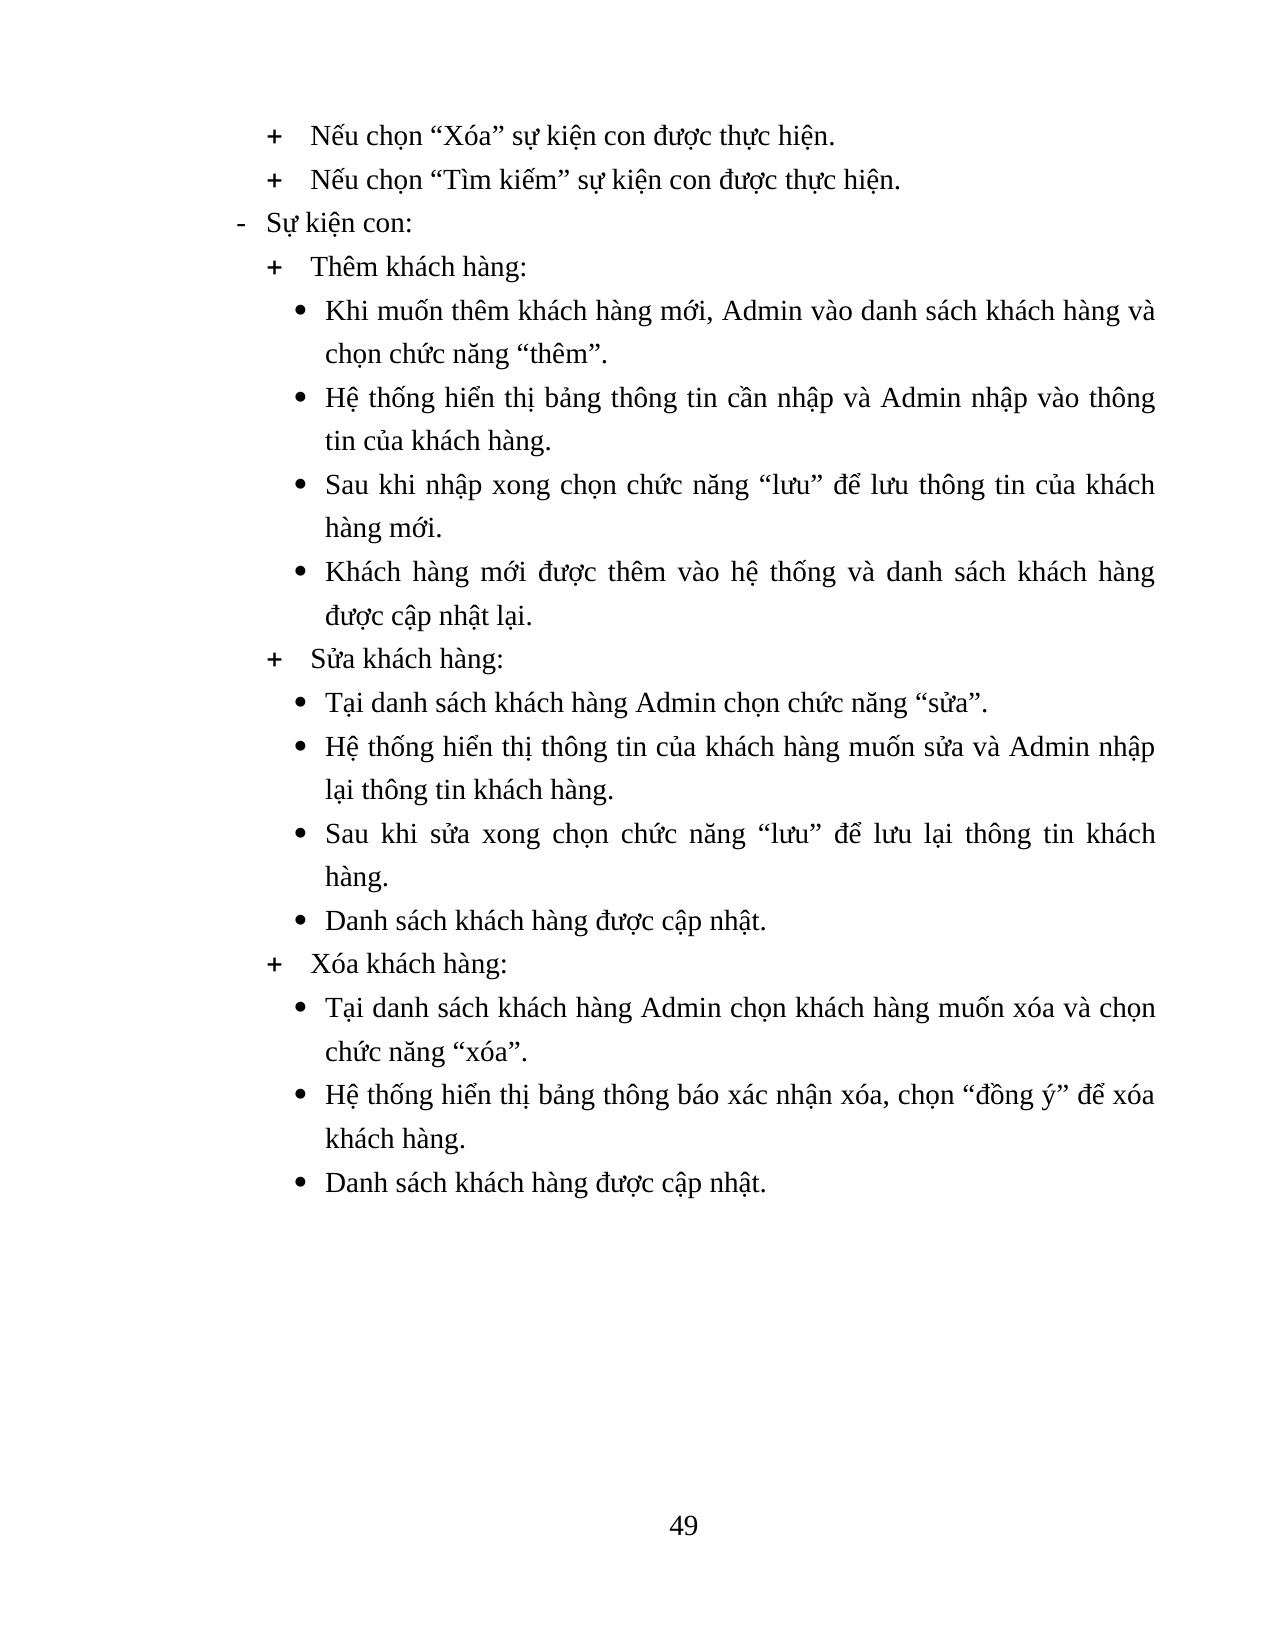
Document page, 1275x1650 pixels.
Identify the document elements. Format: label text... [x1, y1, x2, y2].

list Danh sách khách hàng được cập nhật. [295, 903, 1157, 937]
list Danh sách khách hàng được cập nhật. [295, 1165, 1157, 1198]
list Hệ thống hiển thị bảng thông báo xác nhận xóa, chọn “đồng ý” để xóa khách hàng. [295, 1077, 1157, 1155]
list Sửa khách hàng: [266, 641, 1157, 675]
list Sau khi nhập xong chọn chức năng “lưu” để lưu thông tin của khách hàng mới. [295, 467, 1157, 544]
list Hệ thống hiển thị thông tin của khách hàng muốn sửa và Admin nhập lại thông tin khách hàng. [295, 729, 1157, 806]
list Nếu chọn “Xóa” sự kiện con được thực hiện. [266, 118, 1157, 152]
list Hệ thống hiển thị bảng thông tin cần nhập và Admin nhập vào thông tin của khách hàng. [295, 380, 1157, 457]
list Xóa khách hàng: [266, 947, 1157, 980]
list Thêm khách hàng: [266, 249, 1157, 283]
list Khi muốn thêm khách hàng mới, Admin vào danh sách khách hàng và chọn chức năng “thêm”. [295, 293, 1157, 370]
list Tại danh sách khách hàng Admin chọn chức năng “sửa”. [295, 685, 1157, 719]
list Nếu chọn “Tìm kiếm” sự kiện con được thực hiện. [266, 162, 1157, 195]
list Sự kiện con: [236, 205, 1157, 239]
list Sau khi sửa xong chọn chức năng “lưu” để lưu lại thông tin khách hàng. [295, 816, 1157, 893]
list Tại danh sách khách hàng Admin chọn khách hàng muốn xóa và chọn chức năng “xóa”. [295, 990, 1157, 1067]
list Khách hàng mới được thêm vào hệ thống và danh sách khách hàng được cập nhật lại. [295, 554, 1157, 631]
